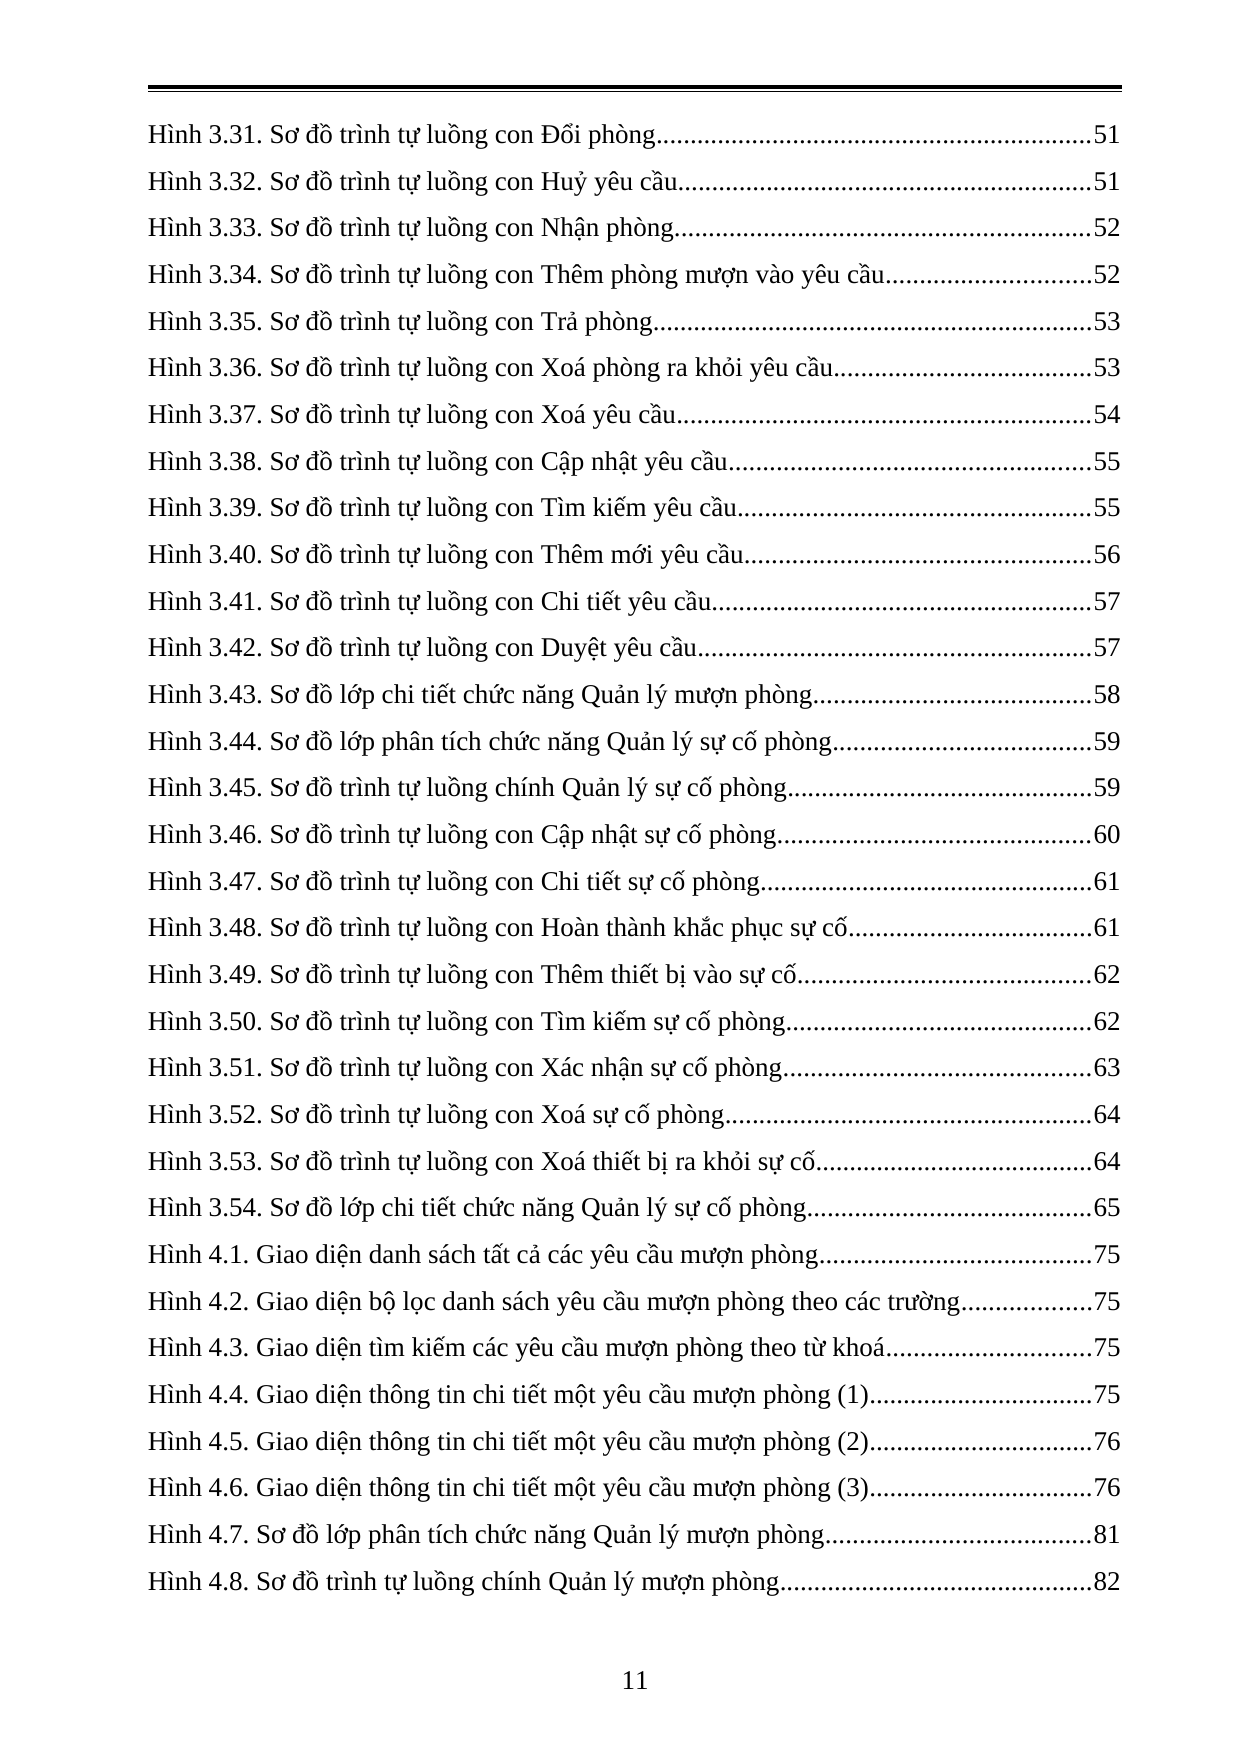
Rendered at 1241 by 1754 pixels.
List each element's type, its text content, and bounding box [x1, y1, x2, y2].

text Hình 3.48. Sơ đồ trình tự luồng con Hoàn thành khắc phục sự cố 61 [148, 911, 1122, 943]
text Hình 3.54. Sơ đồ lớp chi tiết chức năng Quản lý sự cố phòng 65 [148, 1191, 1122, 1223]
text Hình 4.1. Giao diện danh sách tất cả các yêu cầu mượn phòng 75 [148, 1238, 1122, 1269]
text Hình 3.43. Sơ đồ lớp chi tiết chức năng Quản lý mượn phòng 58 [148, 678, 1122, 709]
text Hình 3.31. Sơ đồ trình tự luồng con Đổi phòng 51 [148, 118, 1122, 149]
text Hình 3.32. Sơ đồ trình tự luồng con Huỷ yêu cầu 51 [148, 165, 1122, 196]
text Hình 3.47. Sơ đồ trình tự luồng con Chi tiết sự cố phòng 61 [148, 865, 1122, 896]
text Hình 3.39. Sơ đồ trình tự luồng con Tìm kiếm yêu cầu 55 [148, 491, 1122, 523]
text Hình 3.44. Sơ đồ lớp phân tích chức năng Quản lý sự cố phòng 59 [148, 725, 1122, 756]
text Hình 3.37. Sơ đồ trình tự luồng con Xoá yêu cầu 54 [148, 398, 1122, 429]
text Hình 4.7. Sơ đồ lớp phân tích chức năng Quản lý mượn phòng 81 [148, 1518, 1122, 1549]
text Hình 3.51. Sơ đồ trình tự luồng con Xác nhận sự cố phòng 63 [148, 1051, 1122, 1083]
text Hình 3.52. Sơ đồ trình tự luồng con Xoá sự cố phòng 64 [148, 1098, 1122, 1129]
text Hình 4.8. Sơ đồ trình tự luồng chính Quản lý mượn phòng 82 [148, 1565, 1122, 1596]
text Hình 3.34. Sơ đồ trình tự luồng con Thêm phòng mượn vào yêu cầu 52 [148, 258, 1122, 289]
text Hình 3.33. Sơ đồ trình tự luồng con Nhận phòng 52 [148, 211, 1122, 243]
text Hình 3.42. Sơ đồ trình tự luồng con Duyệt yêu cầu 57 [148, 631, 1122, 663]
text Hình 3.53. Sơ đồ trình tự luồng con Xoá thiết bị ra khỏi sự cố 64 [148, 1145, 1122, 1176]
text Hình 4.3. Giao diện tìm kiếm các yêu cầu mượn phòng theo từ khoá 75 [148, 1331, 1122, 1363]
text Hình 4.5. Giao diện thông tin chi tiết một yêu cầu mượn phòng (2) 76 [148, 1425, 1122, 1456]
text Hình 3.49. Sơ đồ trình tự luồng con Thêm thiết bị vào sự cố 62 [148, 958, 1122, 989]
text Hình 3.50. Sơ đồ trình tự luồng con Tìm kiếm sự cố phòng 62 [148, 1005, 1122, 1036]
text Hình 3.40. Sơ đồ trình tự luồng con Thêm mới yêu cầu 56 [148, 538, 1122, 569]
text Hình 4.4. Giao diện thông tin chi tiết một yêu cầu mượn phòng (1) 75 [148, 1378, 1122, 1409]
text Hình 4.2. Giao diện bộ lọc danh sách yêu cầu mượn phòng theo các trường 75 [148, 1285, 1122, 1316]
text Hình 3.41. Sơ đồ trình tự luồng con Chi tiết yêu cầu 57 [148, 585, 1122, 616]
text Hình 3.36. Sơ đồ trình tự luồng con Xoá phòng ra khỏi yêu cầu 53 [148, 351, 1122, 383]
text Hình 3.46. Sơ đồ trình tự luồng con Cập nhật sự cố phòng 60 [148, 818, 1122, 849]
text Hình 3.35. Sơ đồ trình tự luồng con Trả phòng 53 [148, 305, 1122, 336]
text Hình 3.45. Sơ đồ trình tự luồng chính Quản lý sự cố phòng 59 [148, 771, 1122, 803]
text Hình 4.6. Giao diện thông tin chi tiết một yêu cầu mượn phòng (3) 76 [148, 1471, 1122, 1503]
text Hình 3.38. Sơ đồ trình tự luồng con Cập nhật yêu cầu 55 [148, 445, 1122, 476]
